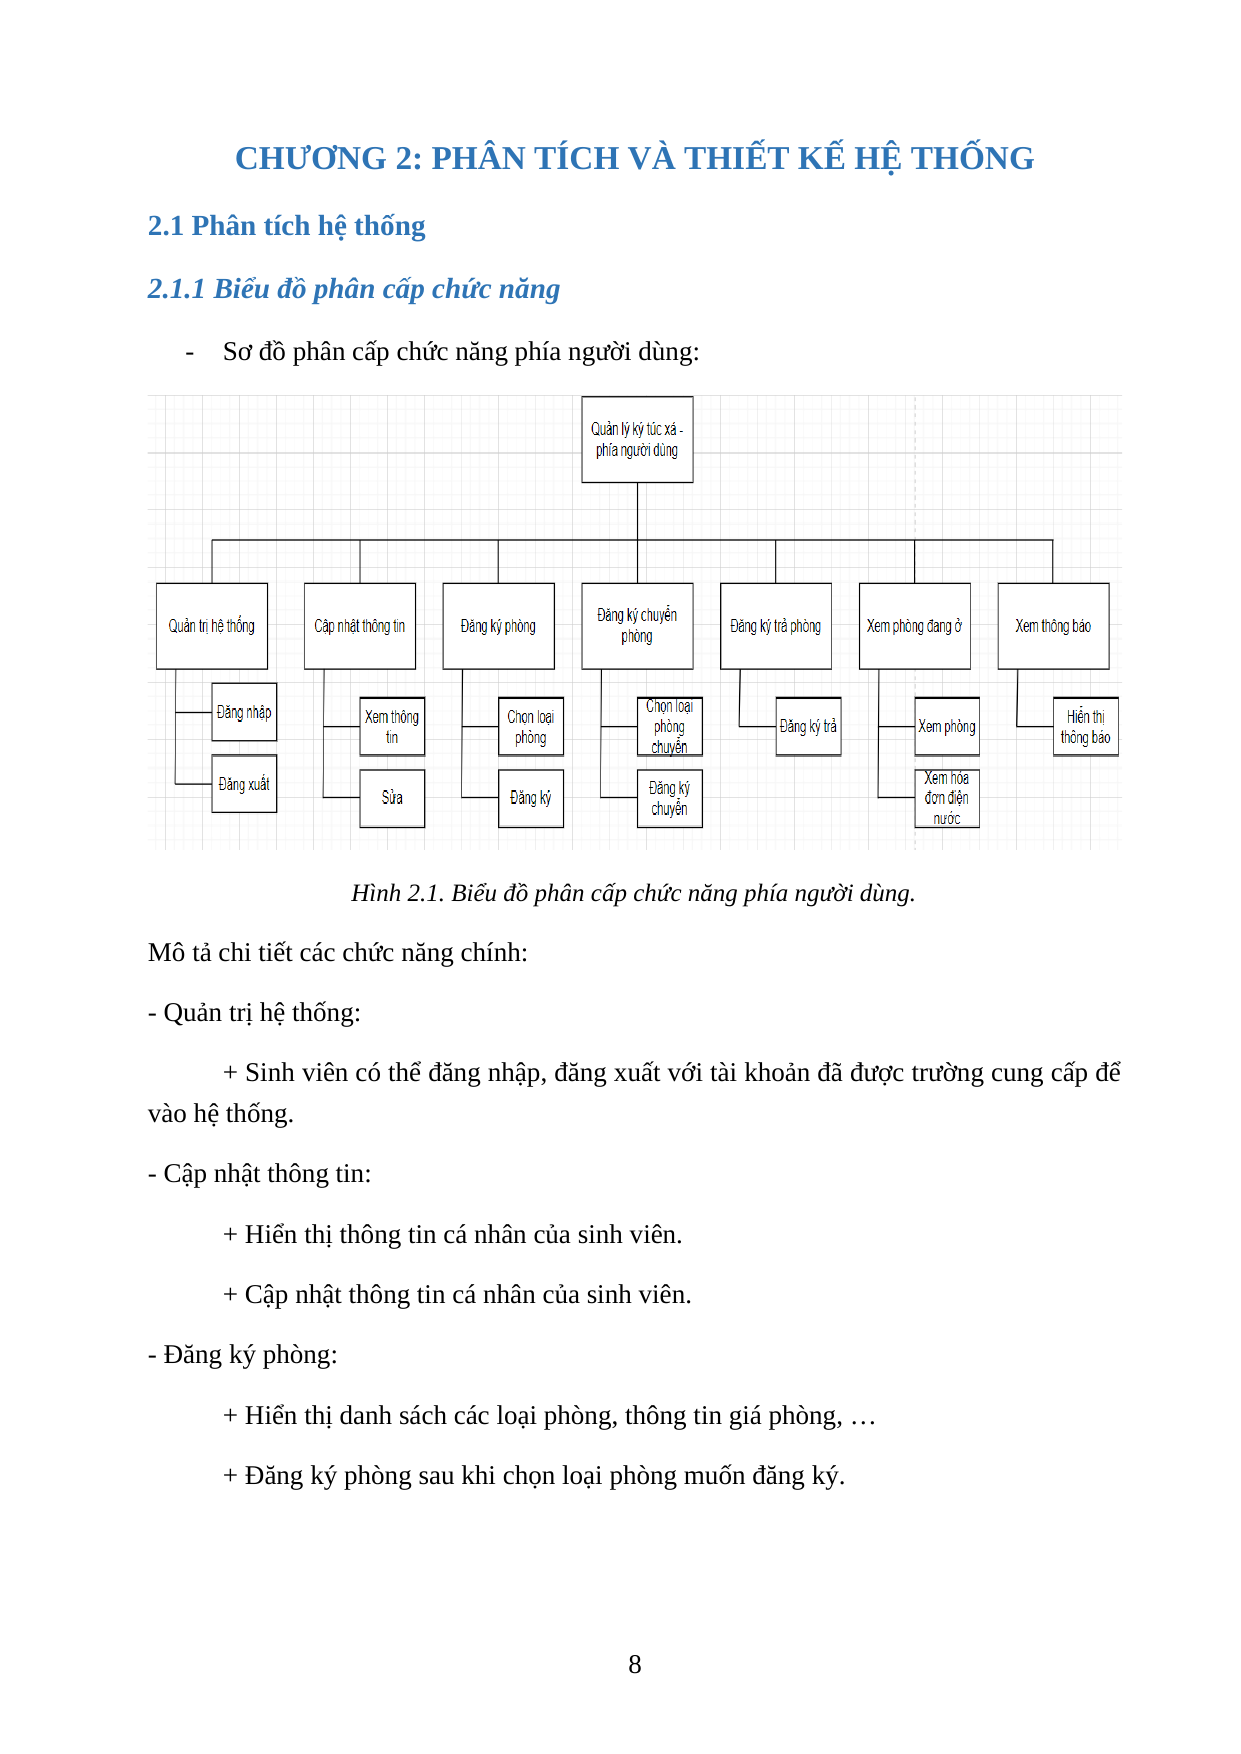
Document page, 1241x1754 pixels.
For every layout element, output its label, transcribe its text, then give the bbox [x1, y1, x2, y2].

subtitle CHƯƠNG 2: PHÂN TÍCH VÀ THIẾT KẾ HỆ THỐNG [148, 138, 1122, 176]
text - Cập nhật thông tin: [148, 1157, 1122, 1188]
list Sơ đồ phân cấp chức năng phía người dùng: [185, 335, 1122, 366]
subtitle 2.1.1 Biểu đồ phân cấp chức năng [148, 271, 1122, 305]
text - Quản trị hệ thống: [148, 996, 1122, 1027]
text + Cập nhật thông tin cá nhân của sinh viên. [148, 1278, 1122, 1309]
subtitle 2.1 Phân tích hệ thống [148, 208, 1122, 241]
picture [147, 395, 1123, 850]
text + Sinh viên có thể đăng nhập, đăng xuất với tài khoản đã được trường cung cấp để vào hệ thống. [148, 1057, 1122, 1128]
text + Đăng ký phòng sau khi chọn loại phòng muốn đăng ký. [148, 1459, 1122, 1491]
text Mô tả chi tiết các chức năng chính: [148, 936, 1122, 967]
text - Đăng ký phòng: [148, 1339, 1122, 1370]
text + Hiển thị thông tin cá nhân của sinh viên. [148, 1218, 1122, 1249]
text Hình 2.1. Biểu đồ phân cấp chức năng phía người dùng. [148, 878, 1122, 907]
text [148, 1399, 1122, 1430]
